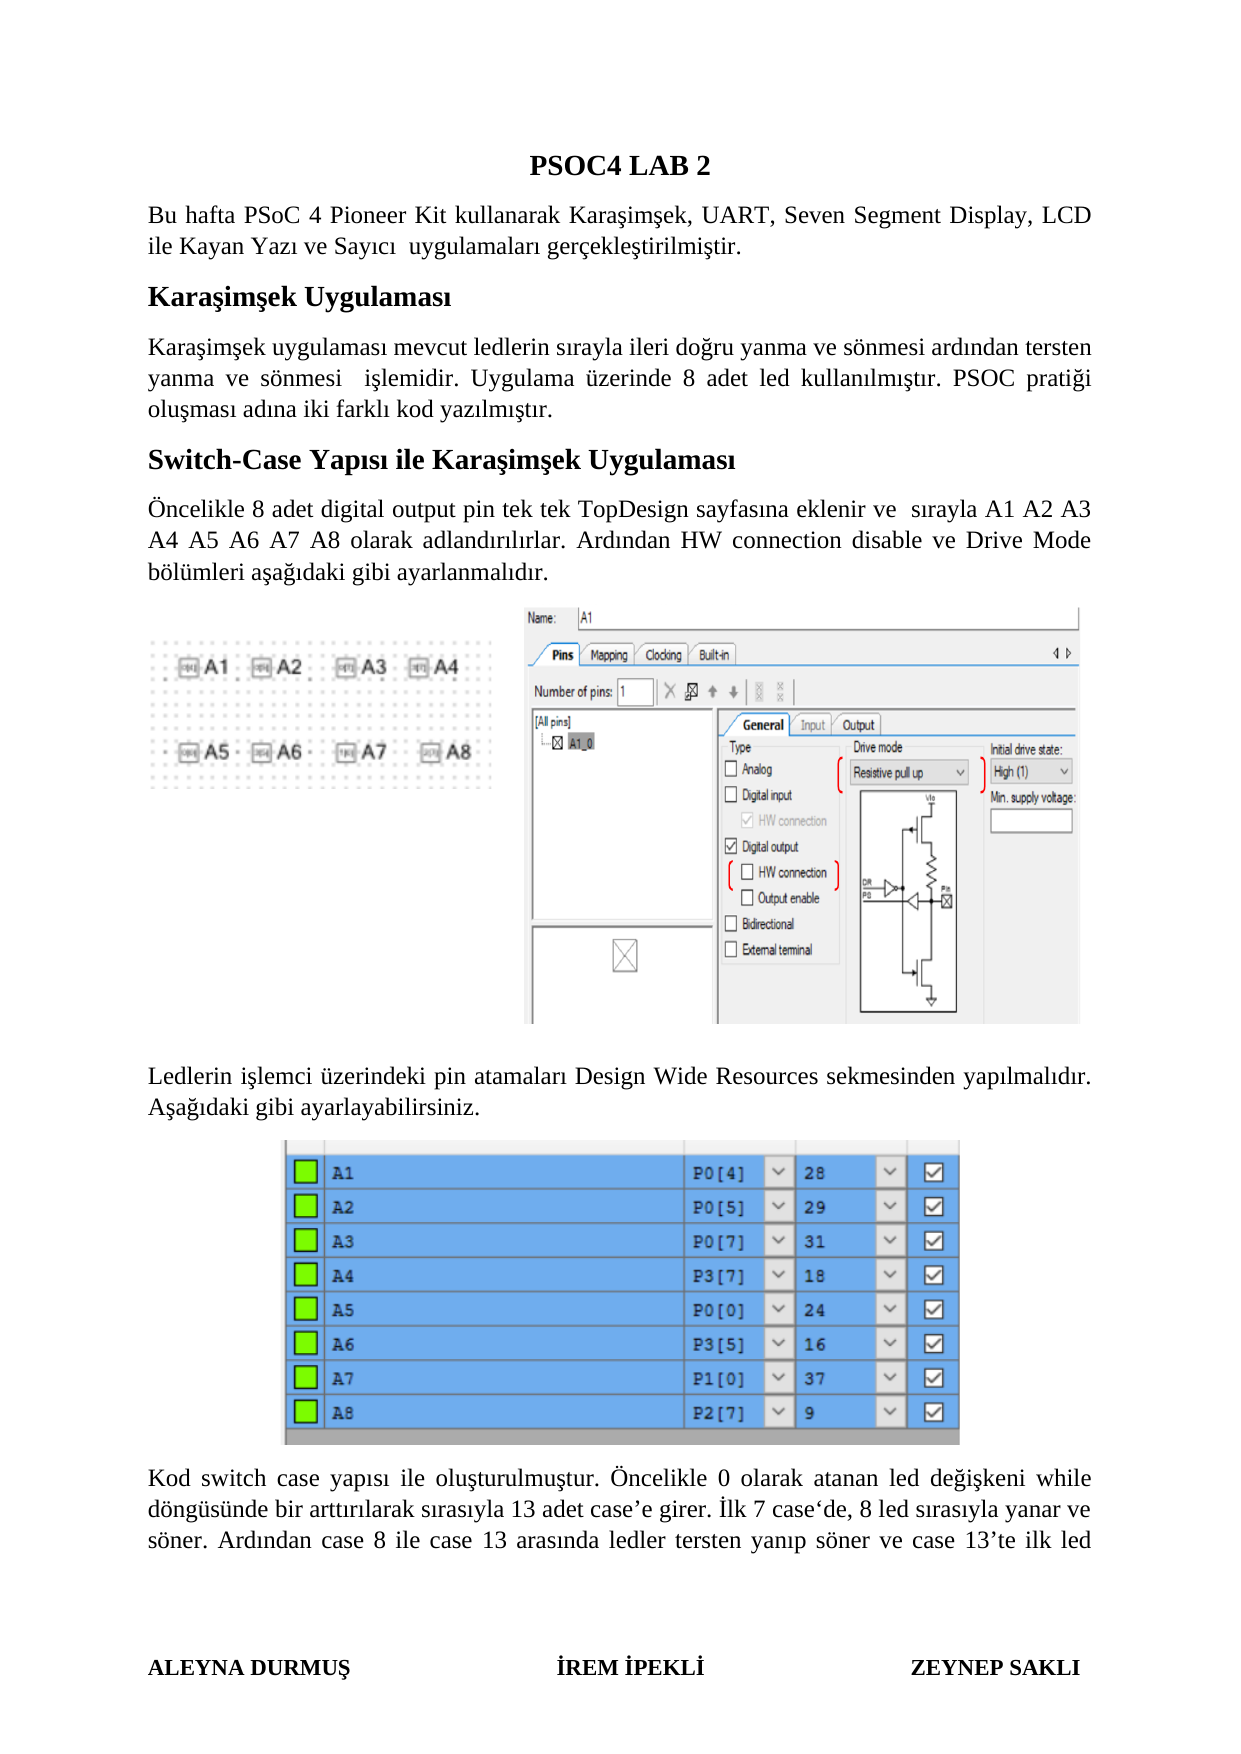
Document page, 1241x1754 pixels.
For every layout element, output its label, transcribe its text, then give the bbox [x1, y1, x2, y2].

text Öncelikle 8 adet digital output pin tek tek TopDesign sayfasına eklenir ve sırayla A1 A2 A3 A4 A5 A6 A7 A8 olarak adlandırılırlar. Ardından HW connection disable ve Drive Mode bölümleri aşağıdaki gibi ayarlanmalıdır. [148, 494, 1093, 585]
picture [148, 636, 492, 789]
text PSOC4 LAB 2 [148, 148, 1093, 181]
text Bu hafta PSoC 4 Pioneer Kit kullanarak Karaşimşek, UART, Seven Segment Display, LCD ile Kayan Yazı ve Sayıcı uygulamaları gerçekleştirilmiştir. [148, 200, 1093, 260]
text Switch-Case Yapısı ile Karaşimşek Uygulaması [148, 442, 1093, 475]
text Karaşimşek uygulaması mevcut ledlerin sırayla ileri doğru yanma ve sönmesi ardından tersten yanma ve sönmesi işlemidir. Uygulama üzerinde 8 adet led kullanılmıştır. PSOC pratiği oluşması adına iki farklı kod yazılmıştır. [148, 332, 1093, 423]
text Ledlerin işlemci üzerindeki pin atamaları Design Wide Resources sekmesinden yapılmalıdır. Aşağıdaki gibi ayarlayabilirsiniz. [148, 1061, 1093, 1121]
text Karaşimşek Uygulaması [148, 279, 1093, 313]
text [148, 1463, 1093, 1554]
picture [522, 604, 1081, 1024]
picture [280, 1140, 960, 1445]
